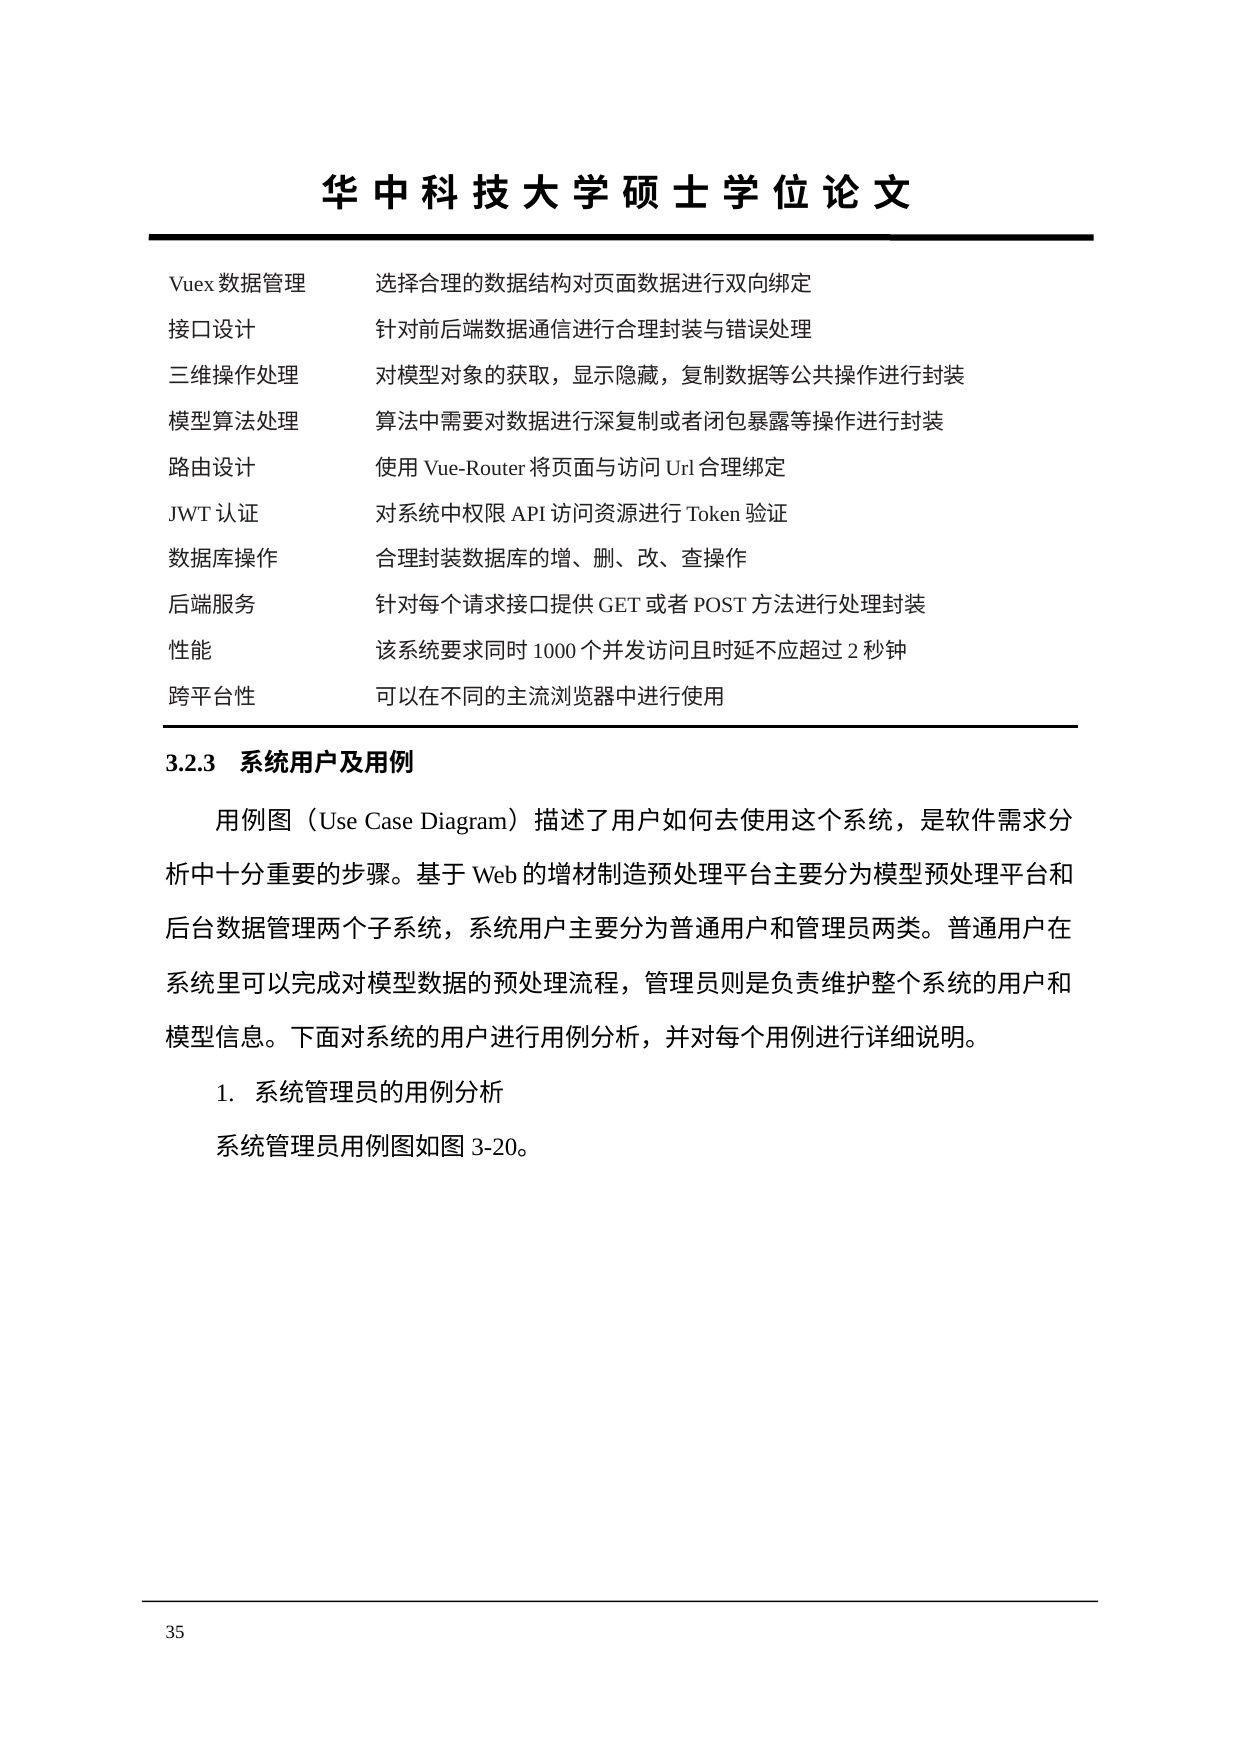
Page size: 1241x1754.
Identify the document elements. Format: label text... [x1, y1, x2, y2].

table_cell 该系统要求同时1000个并发访问且时延不应超过2秒钟 [369, 633, 1078, 679]
table_cell 使用Vue-Router将页面与访问Url合理绑定 [369, 450, 1078, 496]
table_cell 针对前后端数据通信进行合理封装与错误处理 [369, 312, 1078, 358]
table_cell 模型算法处理 [163, 404, 369, 449]
subtitle 系统用户及用例 [165, 743, 1075, 779]
table_cell 跨平台性 [163, 679, 369, 725]
list 系统管理员的用例分析 [216, 1072, 1075, 1108]
table_cell 数据库操作 [163, 541, 369, 587]
table_cell 可以在不同的主流浏览器中进行使用 [369, 679, 1078, 725]
table_cell 对模型对象的获取，显示隐藏，复制数据等公共操作进行封装 [369, 358, 1078, 404]
table_cell 后端服务 [163, 588, 369, 633]
table_cell JWT认证 [163, 496, 369, 541]
table_cell 路由设计 [163, 450, 369, 496]
table_cell 合理封装数据库的增、删、改、查操作 [369, 541, 1078, 587]
table_cell 性能 [163, 633, 369, 679]
table_cell 算法中需要对数据进行深复制或者闭包暴露等操作进行封装 [369, 404, 1078, 449]
table_cell 选择合理的数据结构对页面数据进行双向绑定 [369, 266, 1078, 312]
text 用例图（Use Case Diagram）描述了用户如何去使用这个系统，是软件需求分析中十分重要的步骤。基于Web的增材制造预处理平台主要分为模型预处理平台和后台数据管理两个子系统，系统用户主要分为普通用户和管理员两类。普通用户在系统里可以完成对模型数据的预处理流程，管理员则是负责维护整个系统的用户和模型信息。下面对系统的用户进行用例分析，并对每个用例进行详细说明。 [165, 800, 1075, 1054]
table_cell 对系统中权限API访问资源进行Token验证 [369, 496, 1078, 541]
table_cell 接口设计 [163, 312, 369, 358]
table_cell Vuex数据管理 [163, 266, 369, 312]
table_cell 三维操作处理 [163, 358, 369, 404]
table_cell 针对每个请求接口提供GET或者POST方法进行处理封装 [369, 588, 1078, 633]
